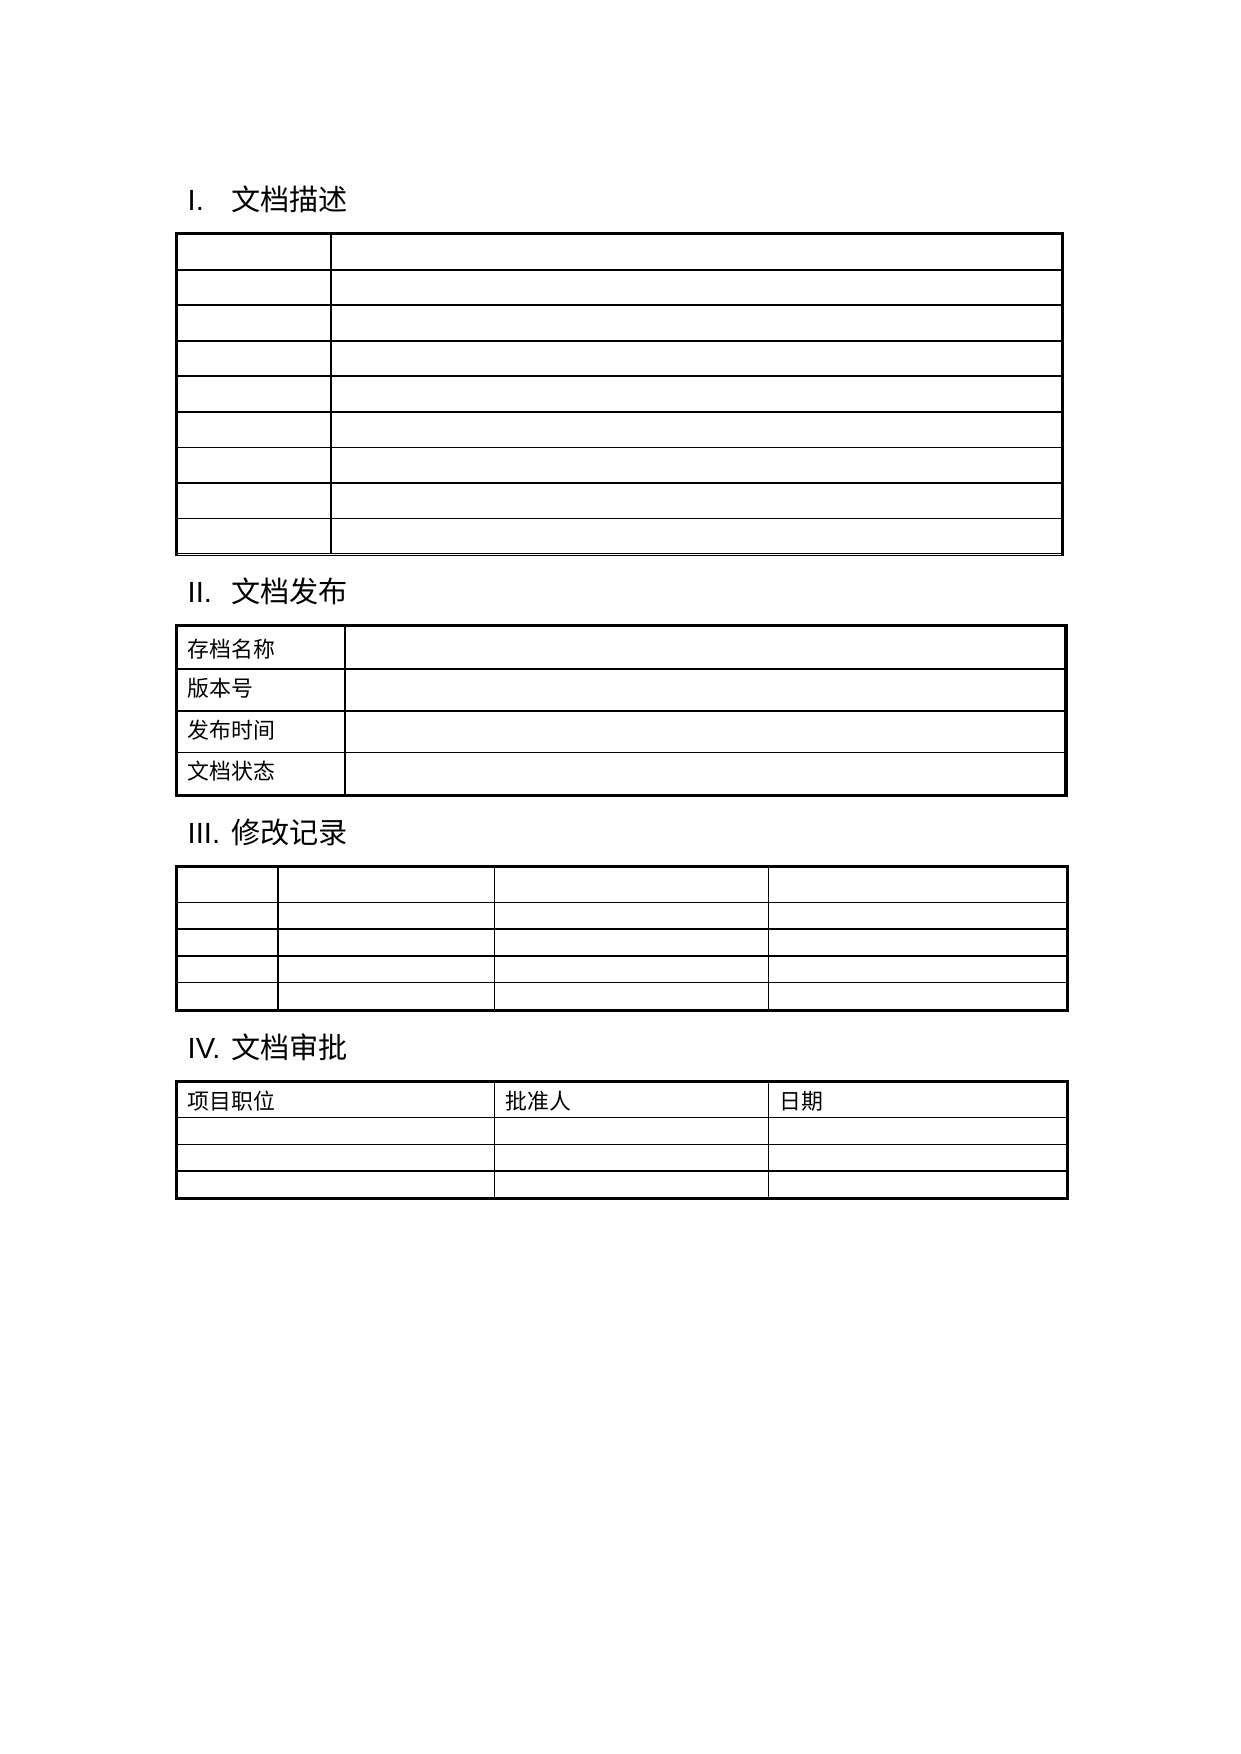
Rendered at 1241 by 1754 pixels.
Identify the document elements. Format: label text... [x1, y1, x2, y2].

table_cell 版本号 [178, 670, 344, 710]
table_cell [178, 484, 330, 517]
table_cell [495, 1145, 768, 1170]
table_cell [495, 983, 768, 1009]
table_cell [346, 712, 1064, 752]
list 文档描述 [187, 164, 1053, 232]
table_cell [495, 957, 768, 982]
table_cell [769, 957, 1066, 982]
table_cell [346, 753, 1064, 793]
table_cell [178, 342, 330, 375]
table_cell [769, 930, 1066, 955]
table_cell [769, 1172, 1066, 1197]
table_header 日期 [769, 1083, 1066, 1117]
table_cell [178, 519, 330, 553]
table_cell [332, 342, 1061, 375]
table_cell [332, 448, 1061, 482]
table_cell [178, 271, 330, 304]
list 文档审批 [187, 1012, 1053, 1080]
list 文档发布 [187, 556, 1053, 624]
table_cell [495, 1172, 768, 1197]
table_cell [332, 413, 1061, 446]
table_header [178, 868, 277, 902]
table_cell [279, 983, 494, 1009]
table_cell [769, 1145, 1066, 1170]
table_cell [279, 957, 494, 982]
table_cell [279, 903, 494, 928]
table_cell [769, 983, 1066, 1009]
table_cell [178, 377, 330, 411]
table_header [178, 235, 330, 269]
table_cell [495, 1118, 768, 1143]
table_cell [332, 271, 1061, 304]
table_cell 文档状态 [178, 753, 344, 793]
table_cell [332, 484, 1061, 517]
table_cell 发布时间 [178, 712, 344, 752]
table_header 批准人 [495, 1083, 768, 1117]
table_cell [178, 983, 277, 1009]
table_cell [178, 930, 277, 955]
table_cell [178, 903, 277, 928]
table_header [346, 627, 1064, 668]
table_cell [769, 1118, 1066, 1143]
table_cell [178, 1145, 494, 1170]
table_cell [769, 903, 1066, 928]
table_header [495, 868, 768, 902]
table_cell [346, 670, 1064, 710]
table_cell [495, 930, 768, 955]
table_header 存档名称 [178, 627, 344, 668]
table_cell [495, 903, 768, 928]
list 修改记录 [187, 797, 1053, 864]
table_header [279, 868, 494, 902]
table_cell [332, 306, 1061, 340]
table_cell [332, 377, 1061, 411]
table_cell [332, 519, 1061, 553]
table_cell [178, 306, 330, 340]
table_header [769, 868, 1066, 902]
table_cell [178, 413, 330, 446]
table_cell [279, 930, 494, 955]
table_header [332, 235, 1061, 269]
table_cell [178, 1172, 494, 1197]
table_header 项目职位 [178, 1083, 494, 1117]
table_cell [178, 1118, 494, 1143]
table_cell [178, 448, 330, 482]
table_cell [178, 957, 277, 982]
